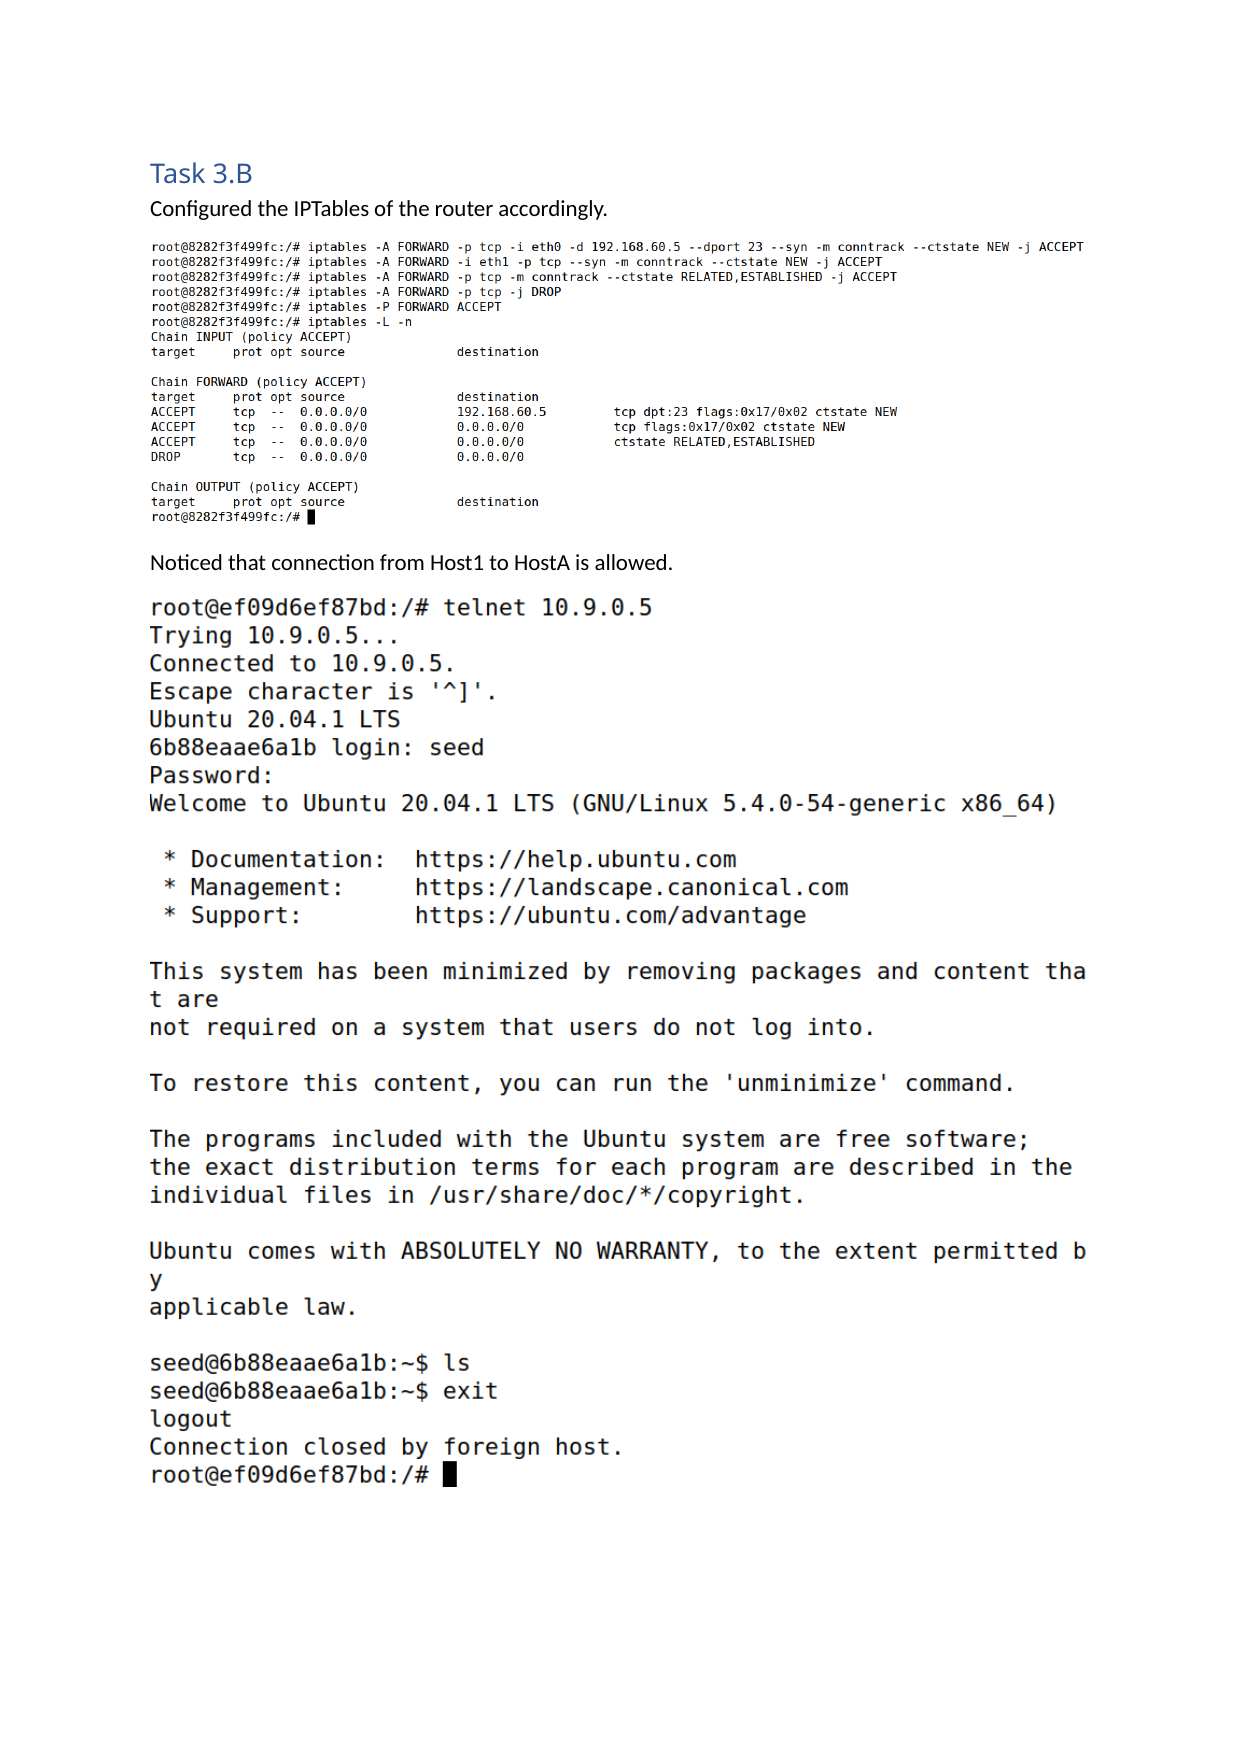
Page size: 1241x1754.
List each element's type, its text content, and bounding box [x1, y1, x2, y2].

picture [150, 240, 1091, 530]
picture [150, 595, 1091, 1487]
text Noticed that connection from Host1 to HostA is allowed. [150, 548, 1090, 576]
text Configured the IPTables of the router accordingly. [150, 194, 1090, 222]
subtitle Task 3.B [150, 154, 1090, 191]
